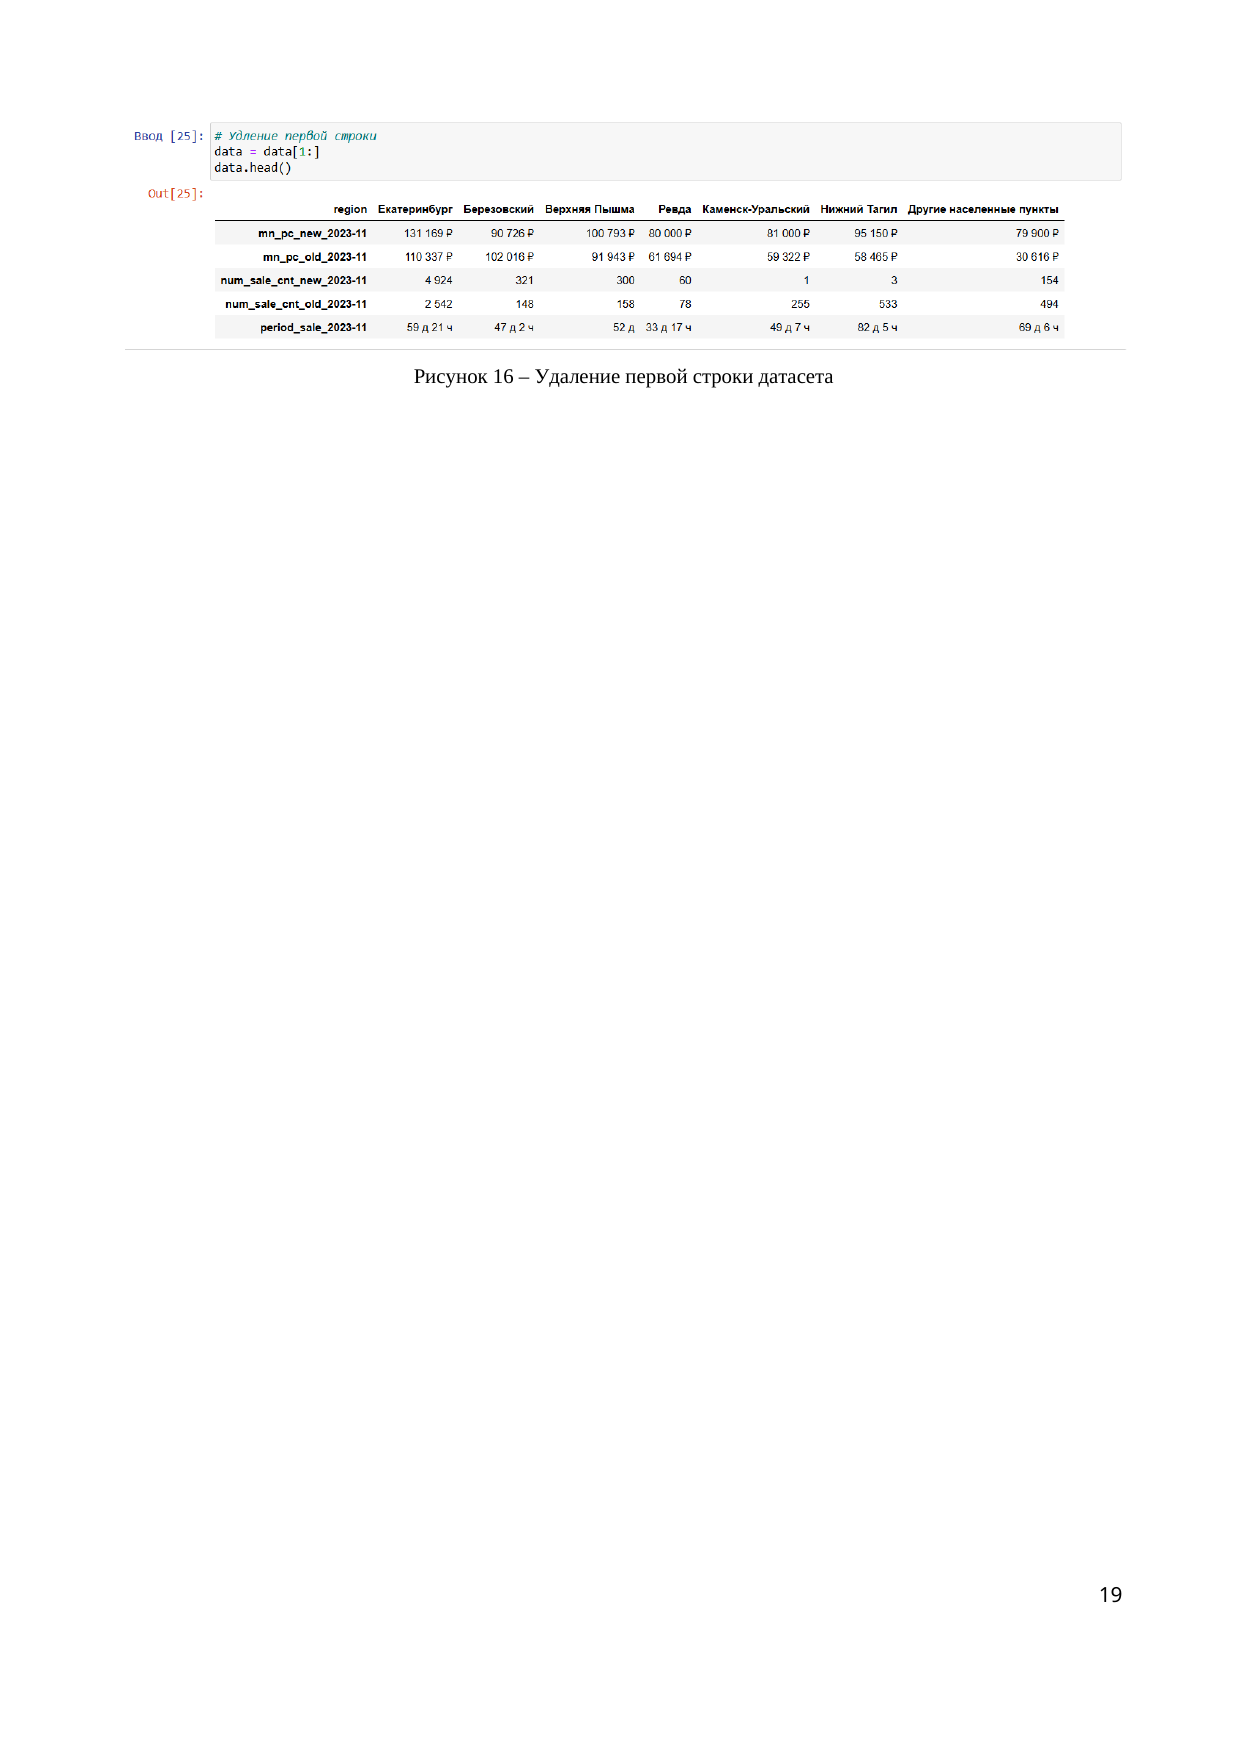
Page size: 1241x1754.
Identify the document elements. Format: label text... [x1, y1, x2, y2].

text Рисунок 16 – Удаление первой строки датасета [125, 364, 1122, 388]
picture [125, 118, 1130, 350]
